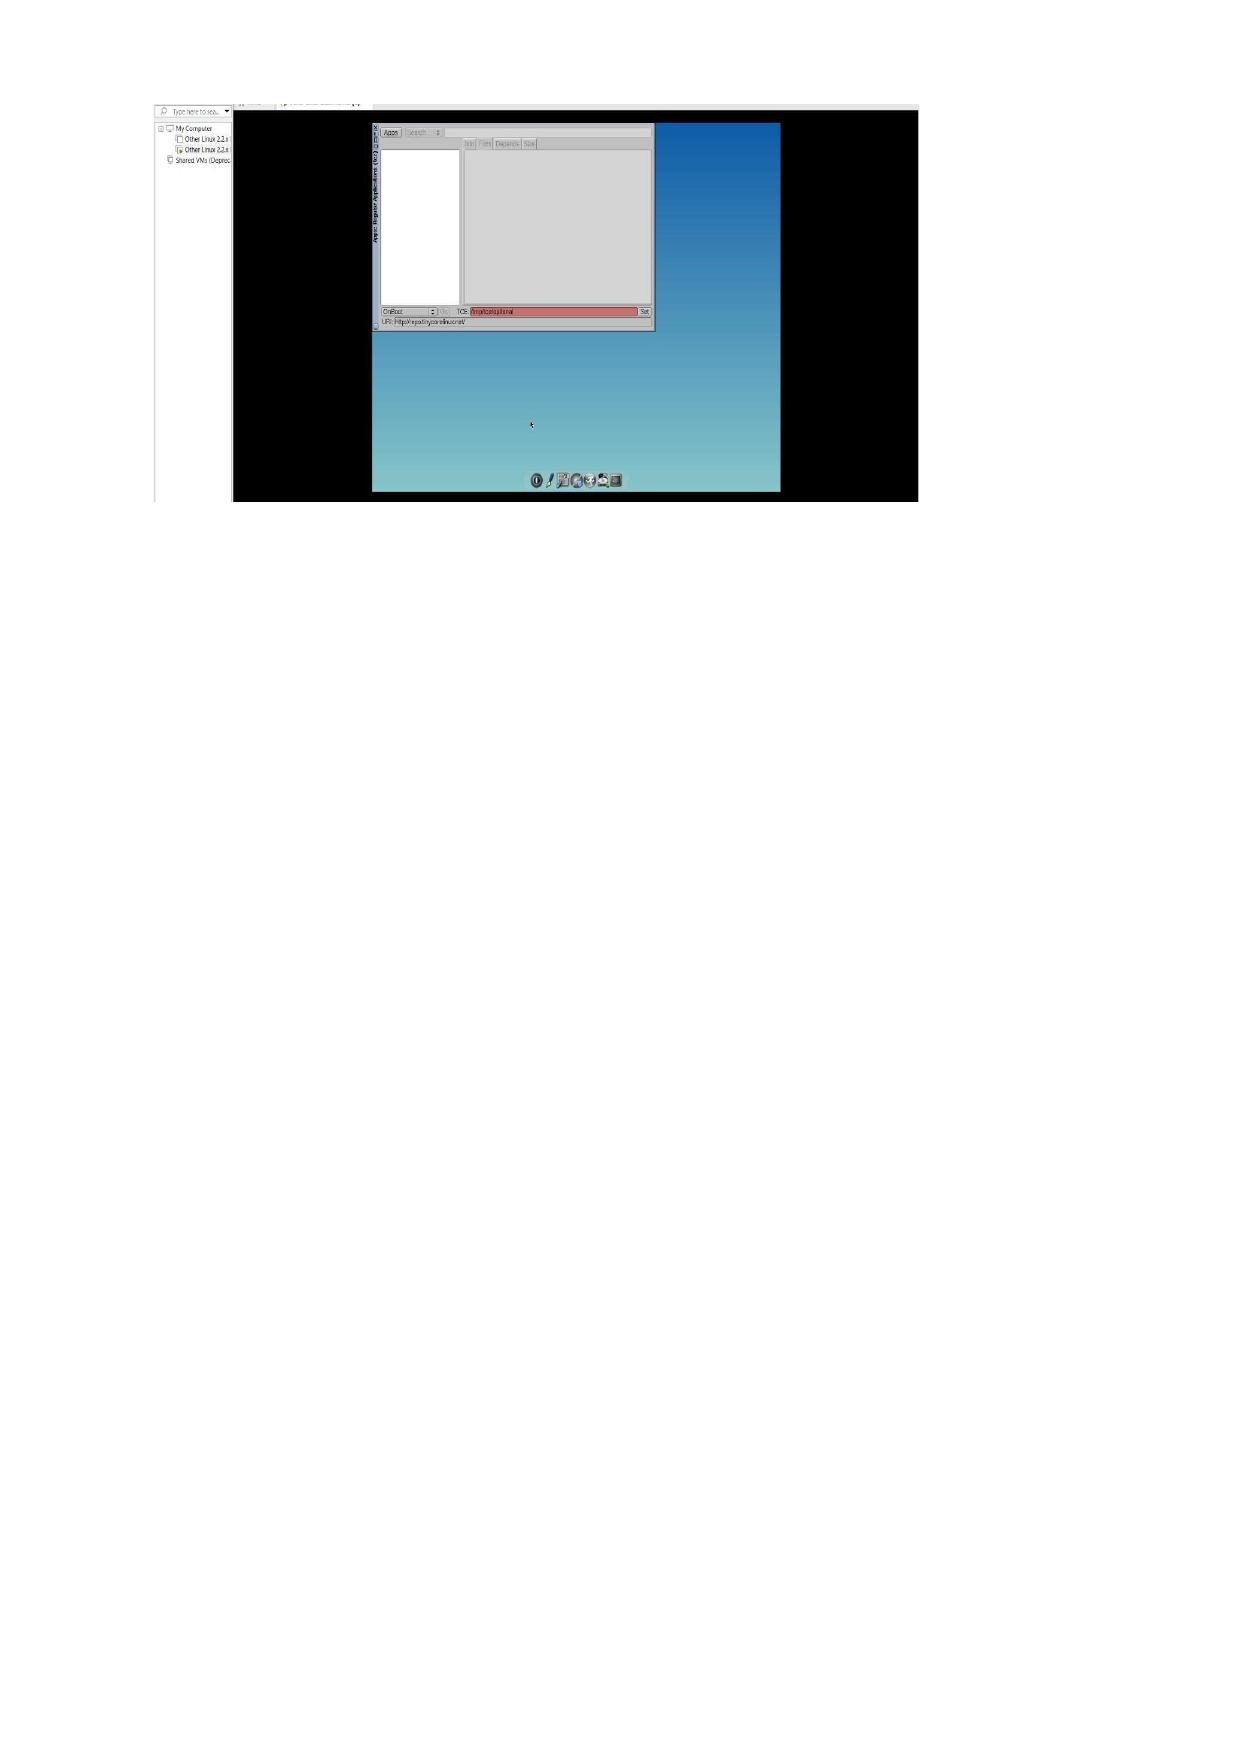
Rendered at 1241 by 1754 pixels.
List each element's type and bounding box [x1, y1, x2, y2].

picture [153, 104, 919, 502]
